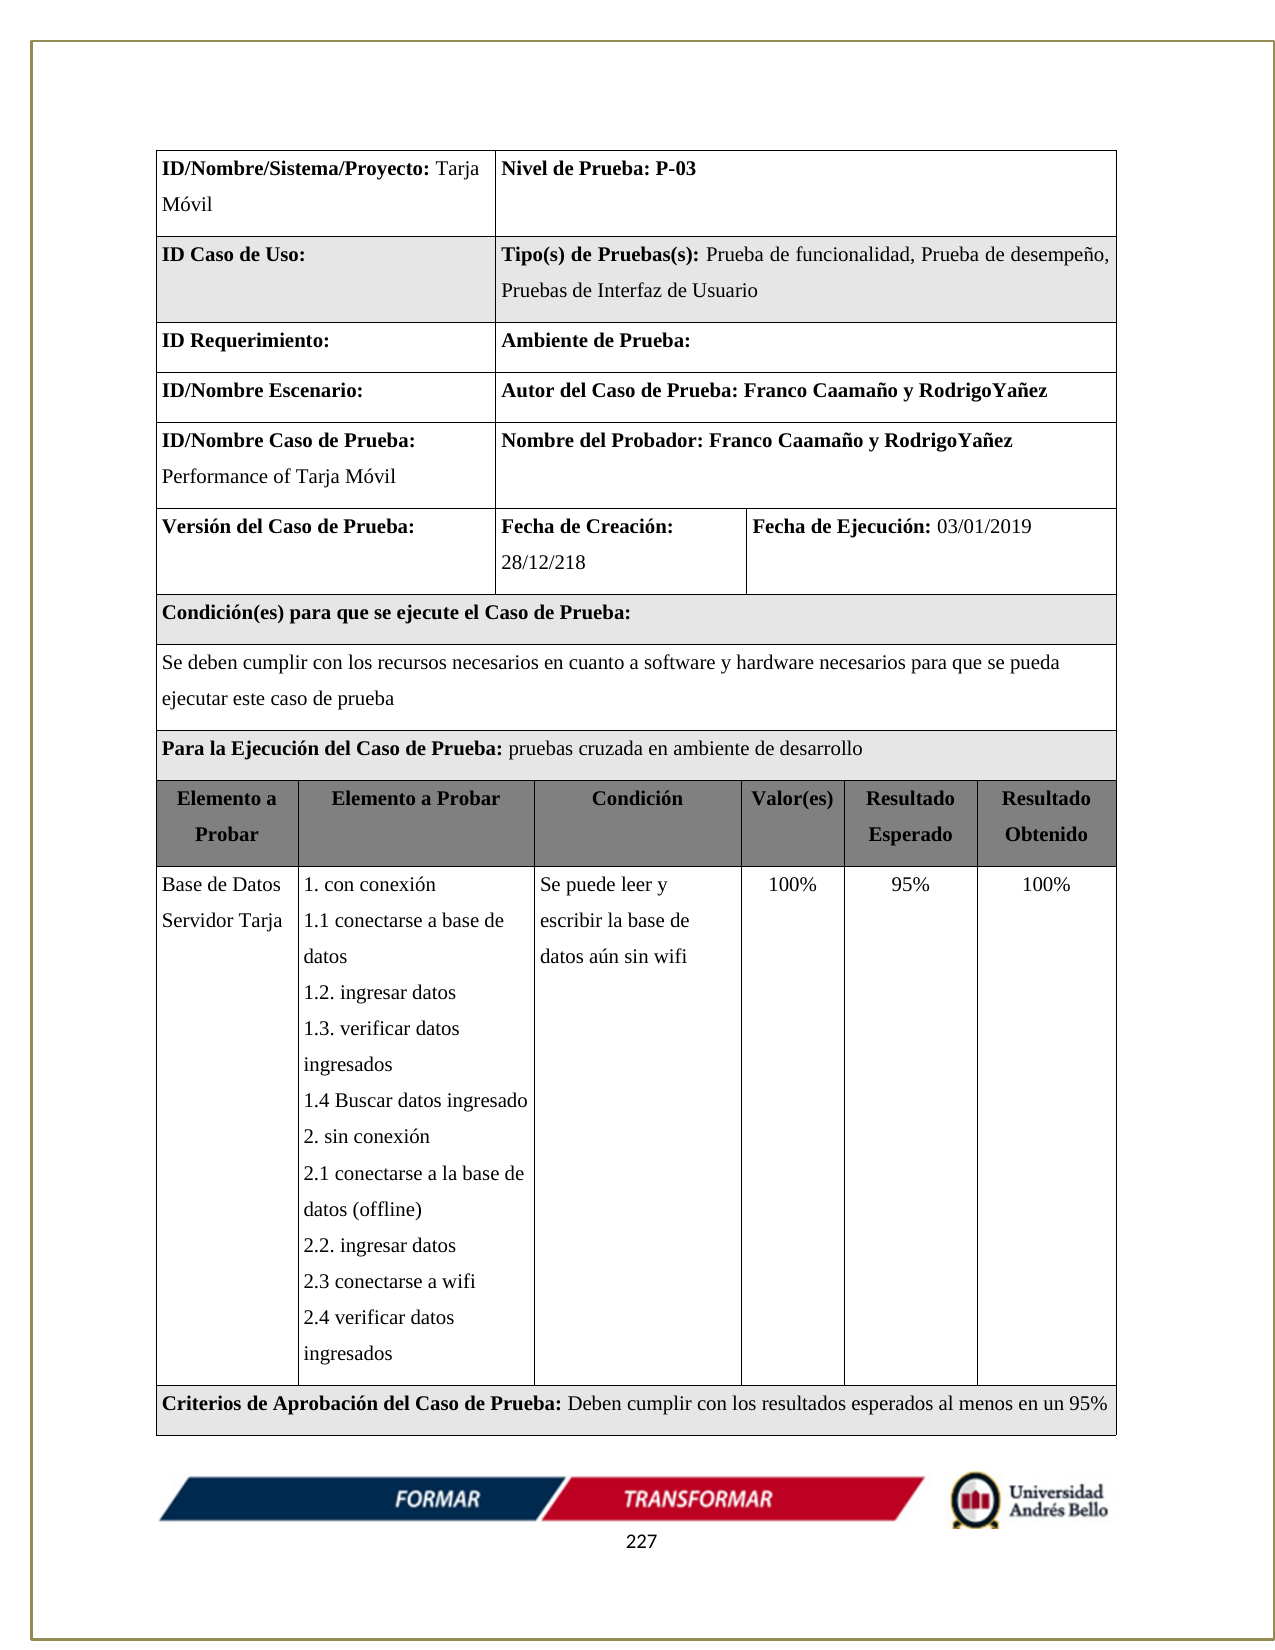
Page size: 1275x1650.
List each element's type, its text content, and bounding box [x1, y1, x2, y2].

table_cell Ambiente de Prueba: [496, 323, 1116, 372]
table_cell Condición(es) para que se ejecute el Caso de Prueba: [157, 595, 1116, 644]
table_cell Condición [535, 781, 741, 866]
table_cell 95% [845, 867, 977, 1385]
table_cell ID Caso de Uso: [157, 237, 495, 322]
table_cell Tipo(s) de Pruebas(s): Prueba de funcionalidad, Prueba de desempeño, Pruebas de Interfaz de Usuario [496, 237, 1116, 322]
table_cell 100% [978, 867, 1116, 1385]
table_cell 100% [742, 867, 844, 1385]
table_cell ID/Nombre Escenario: [157, 373, 495, 422]
table_cell Base de Datos Servidor Tarja [157, 867, 298, 1385]
table_cell Fecha de Creación: 28/12/218 [496, 509, 746, 594]
table_cell ID Requerimiento: [157, 323, 495, 372]
table_cell Se puede leer y escribir la base de datos aún sin wifi [535, 867, 741, 1385]
table_cell Autor del Caso de Prueba: Franco Caamaño y RodrigoYañez [496, 373, 1116, 422]
picture [157, 1468, 1133, 1529]
table_cell Fecha de Ejecución: 03/01/2019 [747, 509, 1116, 594]
table_cell Elemento a Probar [299, 781, 534, 866]
table_header ID/Nombre/Sistema/Proyecto: Tarja Móvil [157, 151, 495, 236]
table_cell Para la Ejecución del Caso de Prueba: pruebas cruzada en ambiente de desarrollo [157, 731, 1116, 780]
table_cell Se deben cumplir con los recursos necesarios en cuanto a software y hardware necesarios para que se pueda ejecutar este caso de prueba [157, 645, 1116, 730]
table_cell Versión del Caso de Prueba: [157, 509, 495, 594]
table_cell Criterios de Aprobación del Caso de Prueba: Deben cumplir con los resultados esperados al menos en un 95% [157, 1386, 1116, 1435]
table_cell ID/Nombre Caso de Prueba: Performance of Tarja Móvil [157, 423, 495, 508]
table_cell Valor(es) [742, 781, 844, 866]
table_cell 1. con conexión 1.1 conectarse a base de datos 1.2. ingresar datos 1.3. verificar datos ingresados 1.4 Buscar datos ingresado 2. sin conexión 2.1 conectarse a la base de datos (offline) 2.2. ingresar datos 2.3 conectarse a wifi 2.4 verificar datos ingresados [299, 867, 534, 1385]
table_header Nivel de Prueba: P-03 [496, 151, 1116, 236]
table_cell Resultado Obtenido [978, 781, 1116, 866]
table_cell Nombre del Probador: Franco Caamaño y RodrigoYañez [496, 423, 1116, 508]
table_cell Elemento a Probar [157, 781, 298, 866]
table_cell Resultado Esperado [845, 781, 977, 866]
